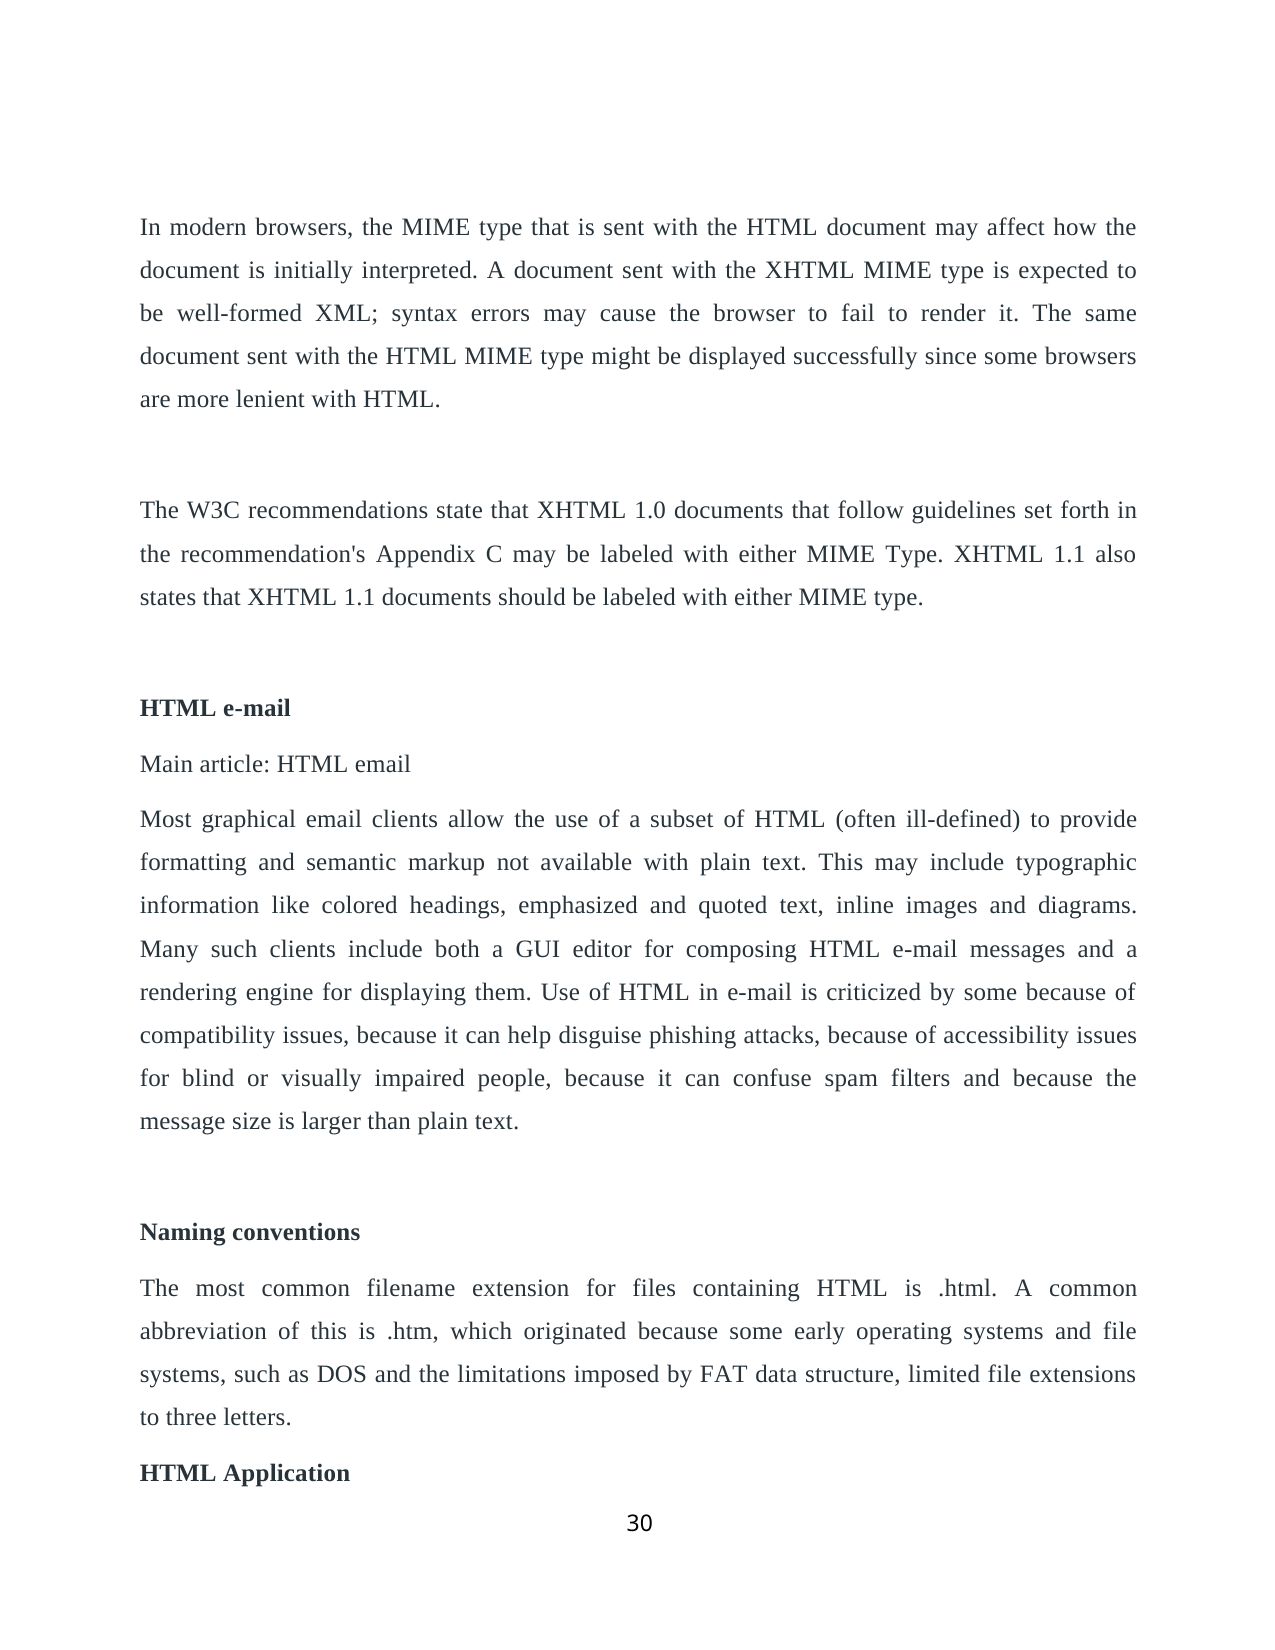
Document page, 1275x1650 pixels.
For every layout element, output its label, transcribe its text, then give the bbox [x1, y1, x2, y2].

text The W3C recommendations state that XHTML 1.0 documents that follow guidelines set forth in the recommendation's Appendix C may be labeled with either MIME Type. XHTML 1.1 also states that XHTML 1.1 documents should be labeled with either MIME type. [139, 496, 1139, 611]
text In modern browsers, the MIME type that is sent with the HTML document may affect how the document is initially interpreted. A document sent with the XHTML MIME type is expected to be well-formed XML; syntax errors may cause the browser to fail to render it. The same document sent with the HTML MIME type might be displayed successfully since some browsers are more lenient with HTML. [139, 212, 1139, 413]
text Naming conventions [139, 1217, 1139, 1246]
text Main article: HTML email [139, 749, 1139, 777]
text The most common filename extension for files containing HTML is .html. A common abbreviation of this is .htm, which originated because some early operating systems and file systems, such as DOS and the limitations imposed by FAT data structure, limited file extensions to three letters. [139, 1273, 1139, 1431]
text Most graphical email clients allow the use of a subset of HTML (often ill-defined) to provide formatting and semantic markup not available with plain text. This may include typographic information like colored headings, emphasized and quoted text, inline images and diagrams. Many such clients include both a GUI editor for composing HTML e-mail messages and a rendering engine for displaying them. Use of HTML in e-mail is criticized by some because of compatibility issues, because it can help disguise phishing attacks, because of accessibility issues for blind or visually impaired people, because it can confuse spam filters and because the message size is larger than plain text. [139, 804, 1139, 1135]
text HTML e-mail [139, 693, 1139, 722]
text HTML Application [139, 1458, 1139, 1487]
